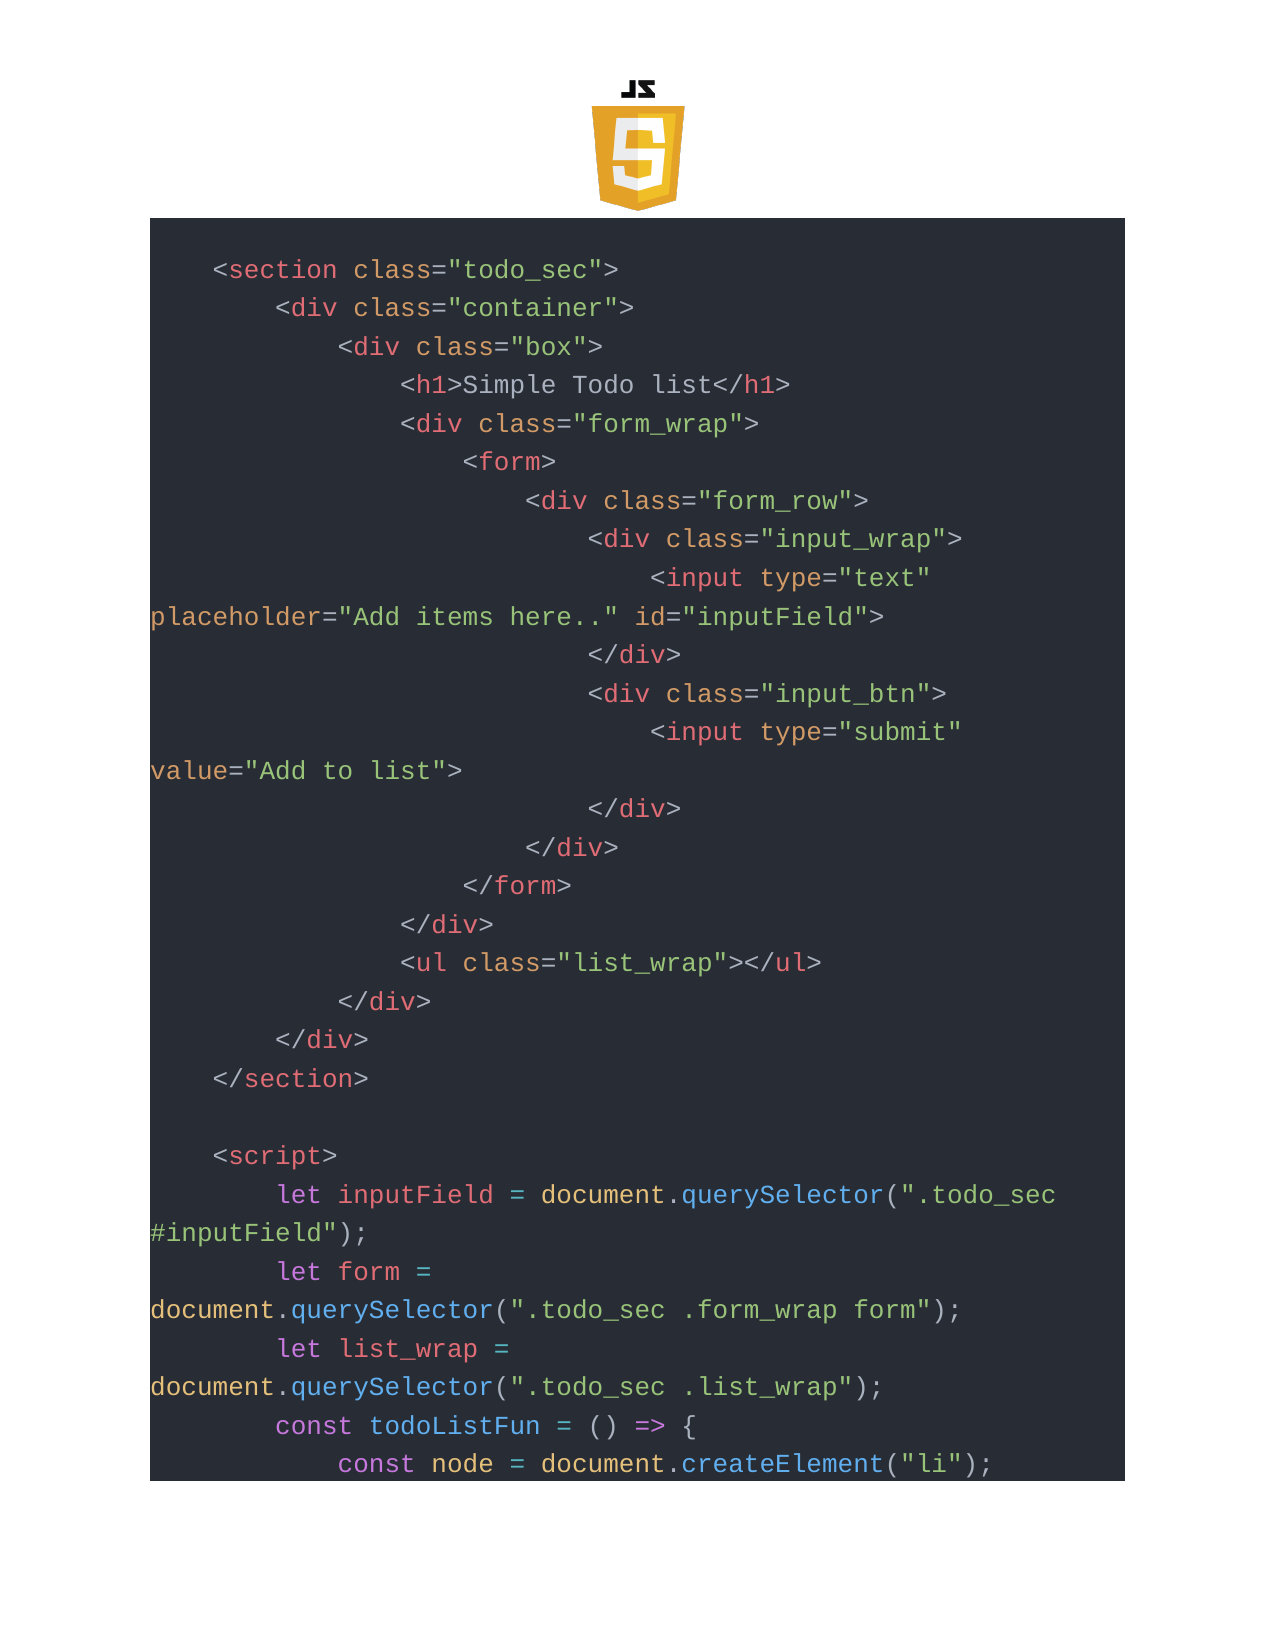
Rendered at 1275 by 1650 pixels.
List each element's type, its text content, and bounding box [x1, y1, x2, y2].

text <div class="input_btn"> [150, 680, 1125, 710]
text </section> [150, 1066, 1125, 1095]
text <input type="text" placeholder="Add items here.." id="inputField"> [150, 565, 1125, 633]
text </div> [150, 989, 1125, 1018]
text <div class="form_wrap"> [150, 411, 1125, 440]
picture [568, 75, 708, 214]
text let inputField = document.querySelector(".todo_sec #inputField"); [150, 1181, 1125, 1249]
text <div class="input_wrap"> [150, 526, 1125, 556]
text <h1>Simple Todo list</h1> [150, 372, 1125, 402]
text </div> [150, 912, 1125, 941]
text <ul class="list_wrap"></ul> [150, 950, 1125, 980]
text <script> [150, 1143, 1125, 1172]
text <form> [150, 449, 1125, 479]
text let form = document.querySelector(".todo_sec .form_wrap form"); [150, 1258, 1125, 1327]
text <div class="form_row"> [150, 488, 1125, 517]
text </div> [150, 834, 1125, 864]
text </form> [150, 873, 1125, 903]
text const node = document.createElement("li"); [150, 1451, 1125, 1481]
text const todoListFun = () => { [150, 1413, 1125, 1442]
text </div> [150, 642, 1125, 671]
text <section class="todo_sec"> [150, 256, 1125, 286]
text <div class="box"> [150, 333, 1125, 363]
text </div> [150, 1027, 1125, 1057]
text let list_wrap = document.querySelector(".todo_sec .list_wrap"); [150, 1336, 1125, 1404]
text </div> [150, 796, 1125, 826]
text <div class="container"> [150, 295, 1125, 324]
text <input type="submit" value="Add to list"> [150, 719, 1125, 787]
